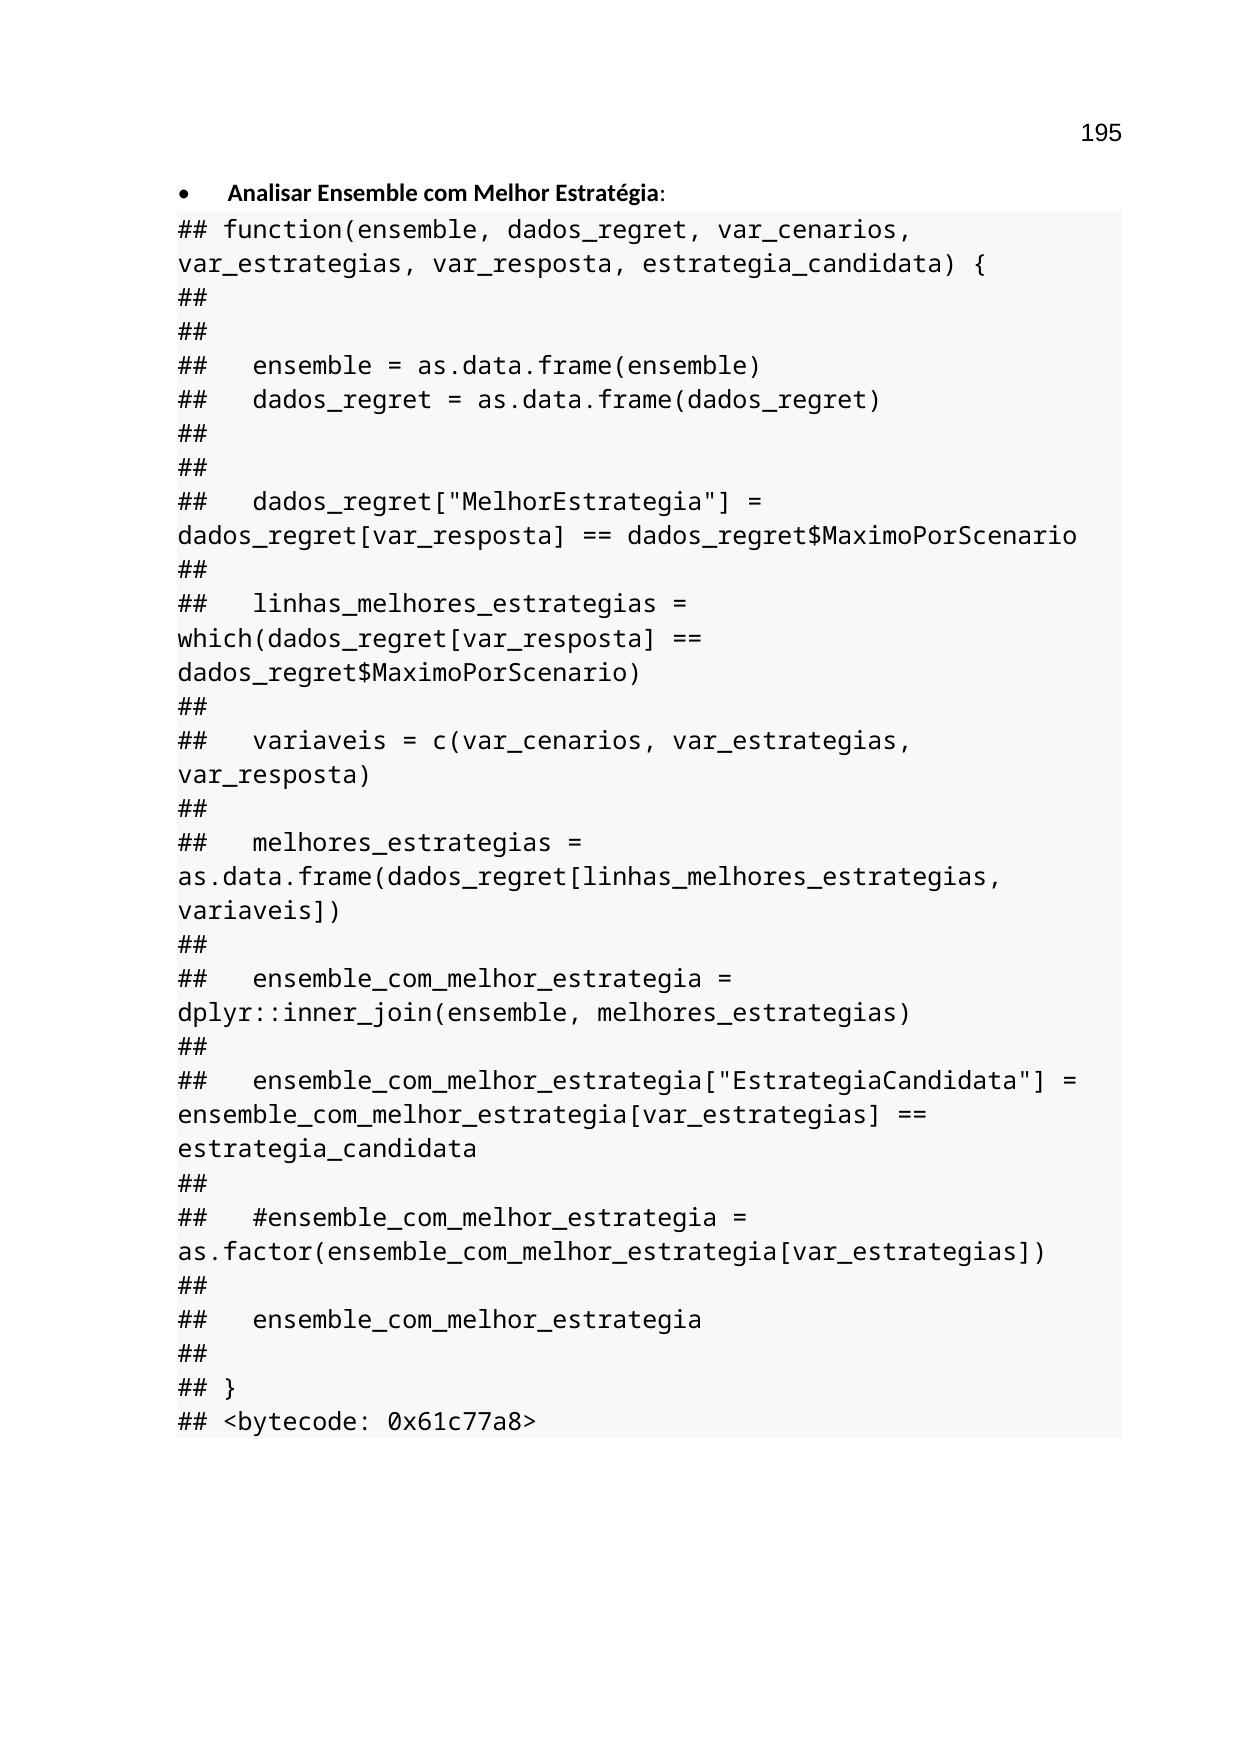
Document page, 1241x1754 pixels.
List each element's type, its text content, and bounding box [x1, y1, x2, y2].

text ## function(ensemble, dados_regret, var_cenarios, var_estrategias, var_resposta, estrategia_candidata) { ## ## ## ensemble = as.data.frame(ensemble) ## dados_regret = as.data.frame(dados_regret) ## ## ## dados_regret["MelhorEstrategia"] = dados_regret[var_resposta] == dados_regret$MaximoPorScenario ## ## linhas_melhores_estrategias = which(dados_regret[var_resposta] == dados_regret$MaximoPorScenario) ## ## variaveis = c(var_cenarios, var_estrategias, var_resposta) ## ## melhores_estrategias = as.data.frame(dados_regret[linhas_melhores_estrategias, variaveis]) ## ## ensemble_com_melhor_estrategia = dplyr::inner_join(ensemble, melhores_estrategias) ## ## ensemble_com_melhor_estrategia["EstrategiaCandidata"] = ensemble_com_melhor_estrategia[var_estrategias] == estrategia_candidata ## ## #ensemble_com_melhor_estrategia = as.factor(ensemble_com_melhor_estrategia[var_estrategias]) ## ## ensemble_com_melhor_estrategia ## ## } ## <bytecode: 0x61c77a8> [177, 211, 1122, 1438]
list Analisar Ensemble com Melhor Estratégia: [177, 177, 1122, 208]
